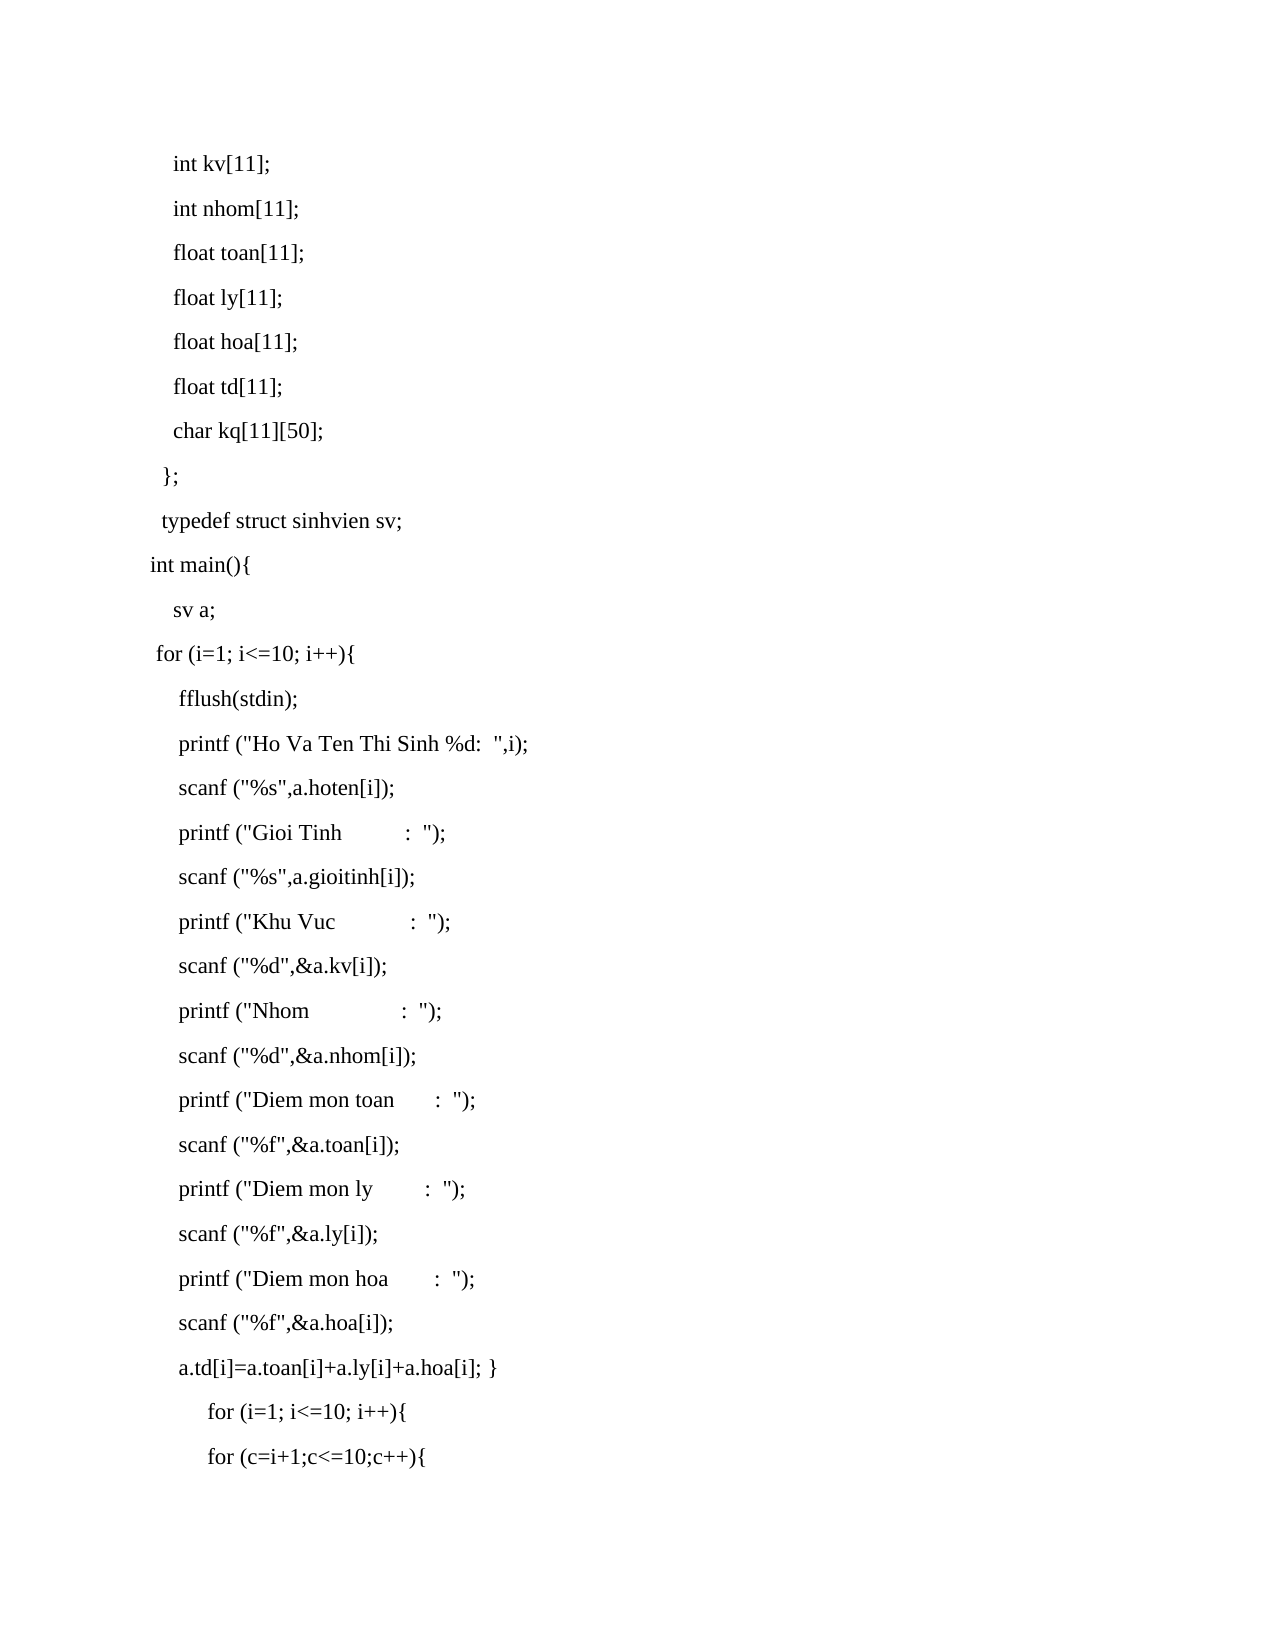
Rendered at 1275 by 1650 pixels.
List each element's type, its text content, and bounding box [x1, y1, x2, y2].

text scanf ("%s",a.hoten[i]); [150, 774, 1125, 801]
text char kq[11][50]; [150, 417, 1125, 444]
text printf ("Diem mon hoa : "); [150, 1264, 1125, 1291]
text }; [150, 462, 1125, 488]
text printf ("Gioi Tinh : "); [150, 819, 1125, 845]
text printf ("Ho Va Ten Thi Sinh %d: ",i); [150, 729, 1125, 756]
text scanf ("%f",&a.hoa[i]); [150, 1309, 1125, 1336]
text fflush(stdin); [150, 685, 1125, 711]
text scanf ("%s",a.gioitinh[i]); [150, 863, 1125, 890]
text int kv[11]; [150, 150, 1125, 176]
text for (c=i+1;c<=10;c++){ [150, 1443, 1125, 1469]
text float toan[11]; [150, 239, 1125, 266]
text float hoa[11]; [150, 328, 1125, 355]
text int nhom[11]; [150, 194, 1125, 221]
text sv a; [150, 596, 1125, 622]
text scanf ("%d",&a.nhom[i]); [150, 1042, 1125, 1068]
text float ly[11]; [150, 284, 1125, 310]
text scanf ("%f",&a.toan[i]); [150, 1131, 1125, 1157]
text printf ("Nhom : "); [150, 997, 1125, 1023]
text a.td[i]=a.toan[i]+a.ly[i]+a.hoa[i]; } [150, 1354, 1125, 1380]
text float td[11]; [150, 373, 1125, 399]
text printf ("Diem mon toan : "); [150, 1086, 1125, 1113]
text for (i=1; i<=10; i++){ [150, 640, 1125, 667]
text scanf ("%d",&a.kv[i]); [150, 952, 1125, 979]
text scanf ("%f",&a.ly[i]); [150, 1220, 1125, 1246]
text printf ("Khu Vuc : "); [150, 908, 1125, 934]
text typedef struct sinhvien sv; [150, 507, 1125, 533]
text for (i=1; i<=10; i++){ [150, 1398, 1125, 1425]
text int main(){ [150, 551, 1125, 578]
text printf ("Diem mon ly : "); [150, 1175, 1125, 1202]
